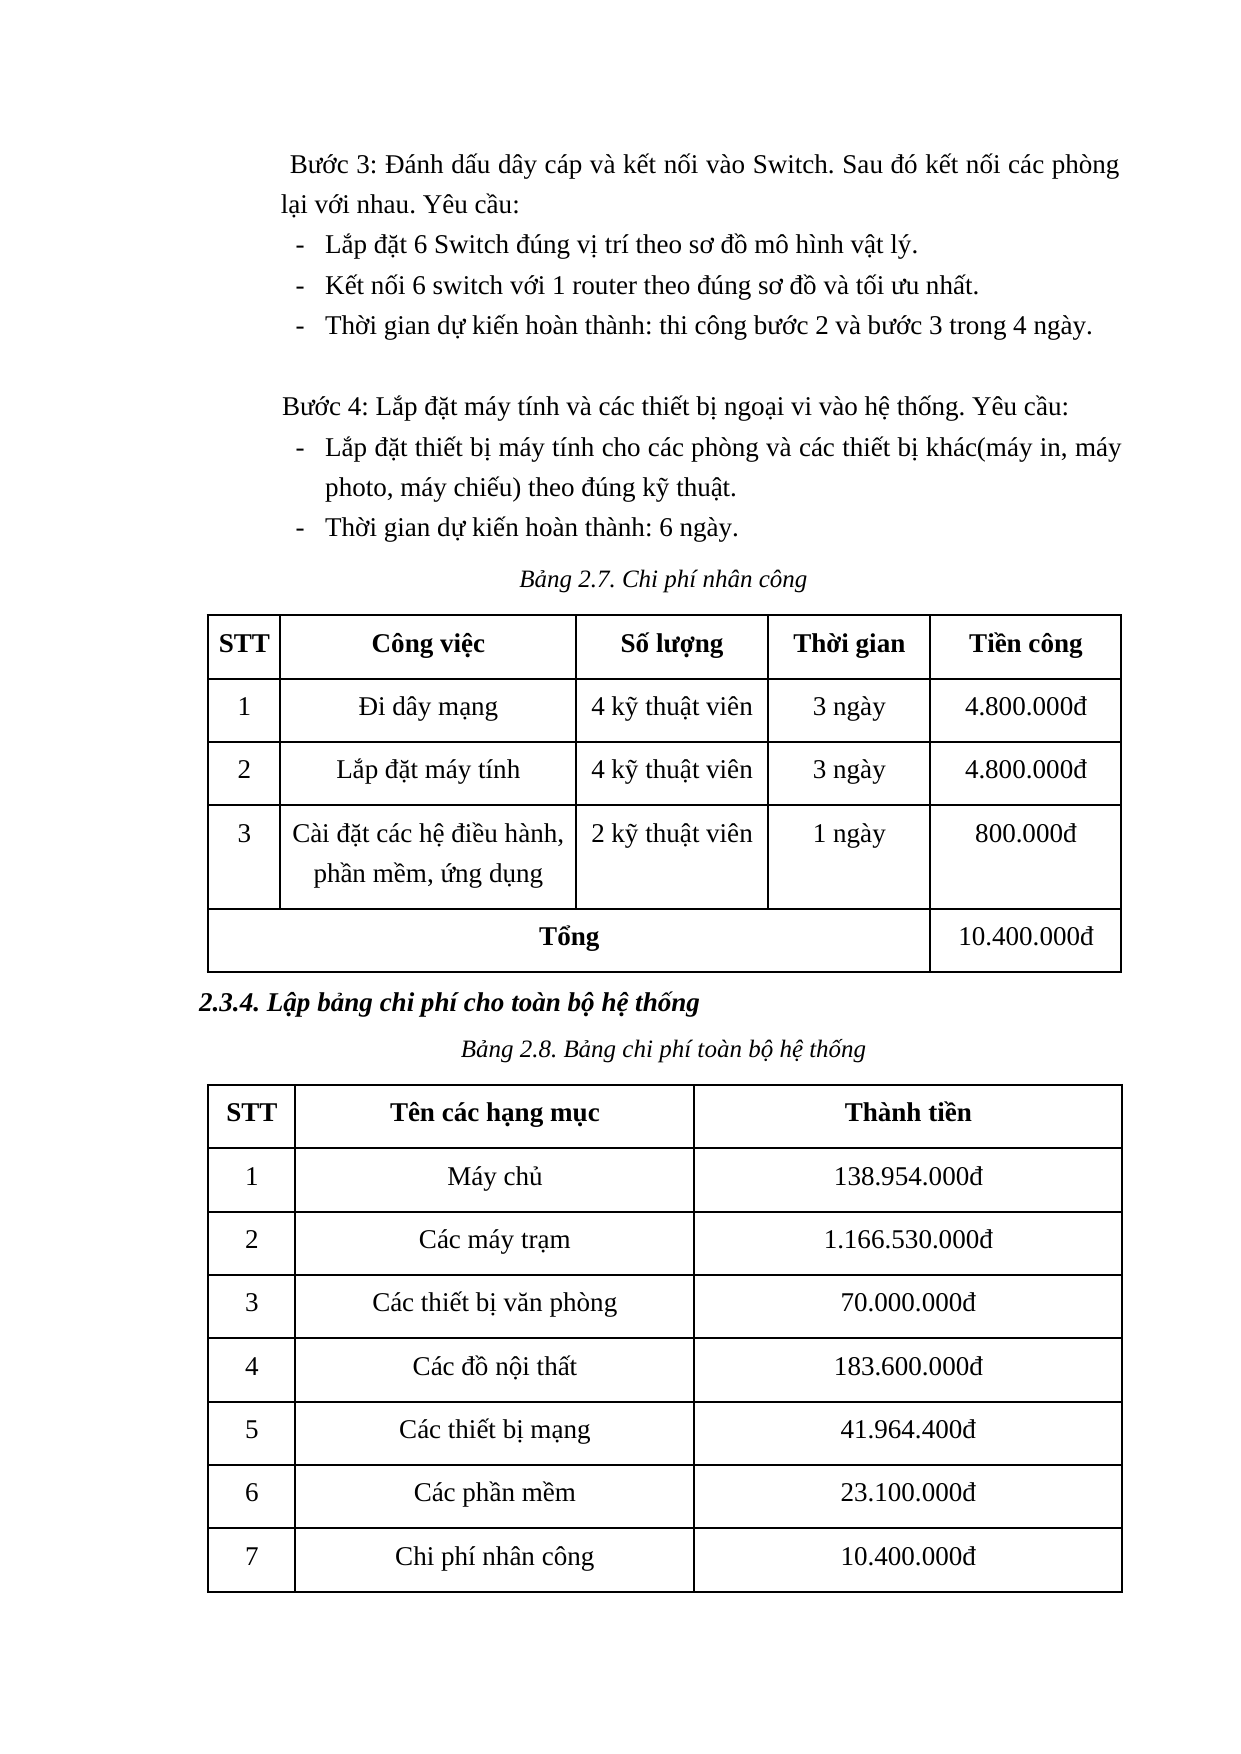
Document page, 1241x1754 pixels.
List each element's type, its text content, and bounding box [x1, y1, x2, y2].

table_cell 2 [209, 1213, 294, 1274]
table_cell 4 [209, 1339, 294, 1401]
table_cell 3 ngày [769, 743, 929, 804]
table_header Số lượng [577, 616, 767, 677]
table_header Công việc [281, 616, 575, 677]
table_cell 4.800.000đ [931, 680, 1120, 741]
text Bảng 2.7. Chi phí nhân công [207, 564, 1122, 593]
list Lắp đặt thiết bị máy tính cho các phòng và các thiết bị khác(máy in, máy photo, máy chiếu) theo đúng kỹ thuật. [295, 431, 1122, 502]
table_cell 1.166.530.000đ [695, 1213, 1121, 1274]
table_header STT [209, 616, 279, 677]
table_cell Cài đặt các hệ điều hành, phần mềm, ứng dụng [281, 806, 575, 908]
text Bảng 2.8. Bảng chi phí toàn bộ hệ thống [207, 1034, 1122, 1063]
list Thời gian dự kiến hoàn thành: thi công bước 2 và bước 3 trong 4 ngày. [295, 309, 1122, 341]
table_cell Chi phí nhân công [296, 1529, 693, 1591]
table_header Thành tiền [695, 1086, 1121, 1147]
text Bước 4: Lắp đặt máy tính và các thiết bị ngoại vi vào hệ thống. Yêu cầu: [207, 390, 1122, 421]
table_cell Các thiết bị văn phòng [296, 1276, 693, 1337]
table_cell 5 [209, 1403, 294, 1464]
table_cell Tổng [209, 910, 929, 971]
table_cell 4.800.000đ [931, 743, 1120, 804]
table_cell Máy chủ [296, 1149, 693, 1211]
subtitle Lập bảng chi phí cho toàn bộ hệ thống [199, 986, 1122, 1017]
list Kết nối 6 switch với 1 router theo đúng sơ đồ và tối ưu nhất. [295, 269, 1122, 300]
table_cell 3 [209, 806, 279, 908]
text Bước 3: Đánh dấu dây cáp và kết nối vào Switch. Sau đó kết nối các phòng lại với nhau. Yêu cầu: [281, 148, 1122, 219]
table_cell 1 [209, 680, 279, 741]
list Thời gian dự kiến hoàn thành: 6 ngày. [295, 511, 1122, 543]
list Lắp đặt 6 Switch đúng vị trí theo sơ đồ mô hình vật lý. [295, 228, 1122, 260]
table_cell Các phần mềm [296, 1466, 693, 1527]
table_cell 183.600.000đ [695, 1339, 1121, 1401]
table_cell 10.400.000đ [931, 910, 1120, 971]
table_cell 2 [209, 743, 279, 804]
table_cell 70.000.000đ [695, 1276, 1121, 1337]
table_cell 23.100.000đ [695, 1466, 1121, 1527]
table_cell 3 [209, 1276, 294, 1337]
table_cell 1 ngày [769, 806, 929, 908]
table_cell 800.000đ [931, 806, 1120, 908]
table_cell Lắp đặt máy tính [281, 743, 575, 804]
table_cell Đi dây mạng [281, 680, 575, 741]
table_cell 7 [209, 1529, 294, 1591]
table_cell Các máy trạm [296, 1213, 693, 1274]
table_header Tiền công [931, 616, 1120, 677]
table_cell 6 [209, 1466, 294, 1527]
table_cell 4 kỹ thuật viên [577, 743, 767, 804]
table_header Thời gian [769, 616, 929, 677]
table_cell 2 kỹ thuật viên [577, 806, 767, 908]
table_cell 1 [209, 1149, 294, 1211]
table_cell 10.400.000đ [695, 1529, 1121, 1591]
table_cell 4 kỹ thuật viên [577, 680, 767, 741]
table_cell Các thiết bị mạng [296, 1403, 693, 1464]
table_cell 41.964.400đ [695, 1403, 1121, 1464]
table_cell Các đồ nội thất [296, 1339, 693, 1401]
table_cell 138.954.000đ [695, 1149, 1121, 1211]
table_header STT [209, 1086, 294, 1147]
table_header Tên các hạng mục [296, 1086, 693, 1147]
table_cell 3 ngày [769, 680, 929, 741]
